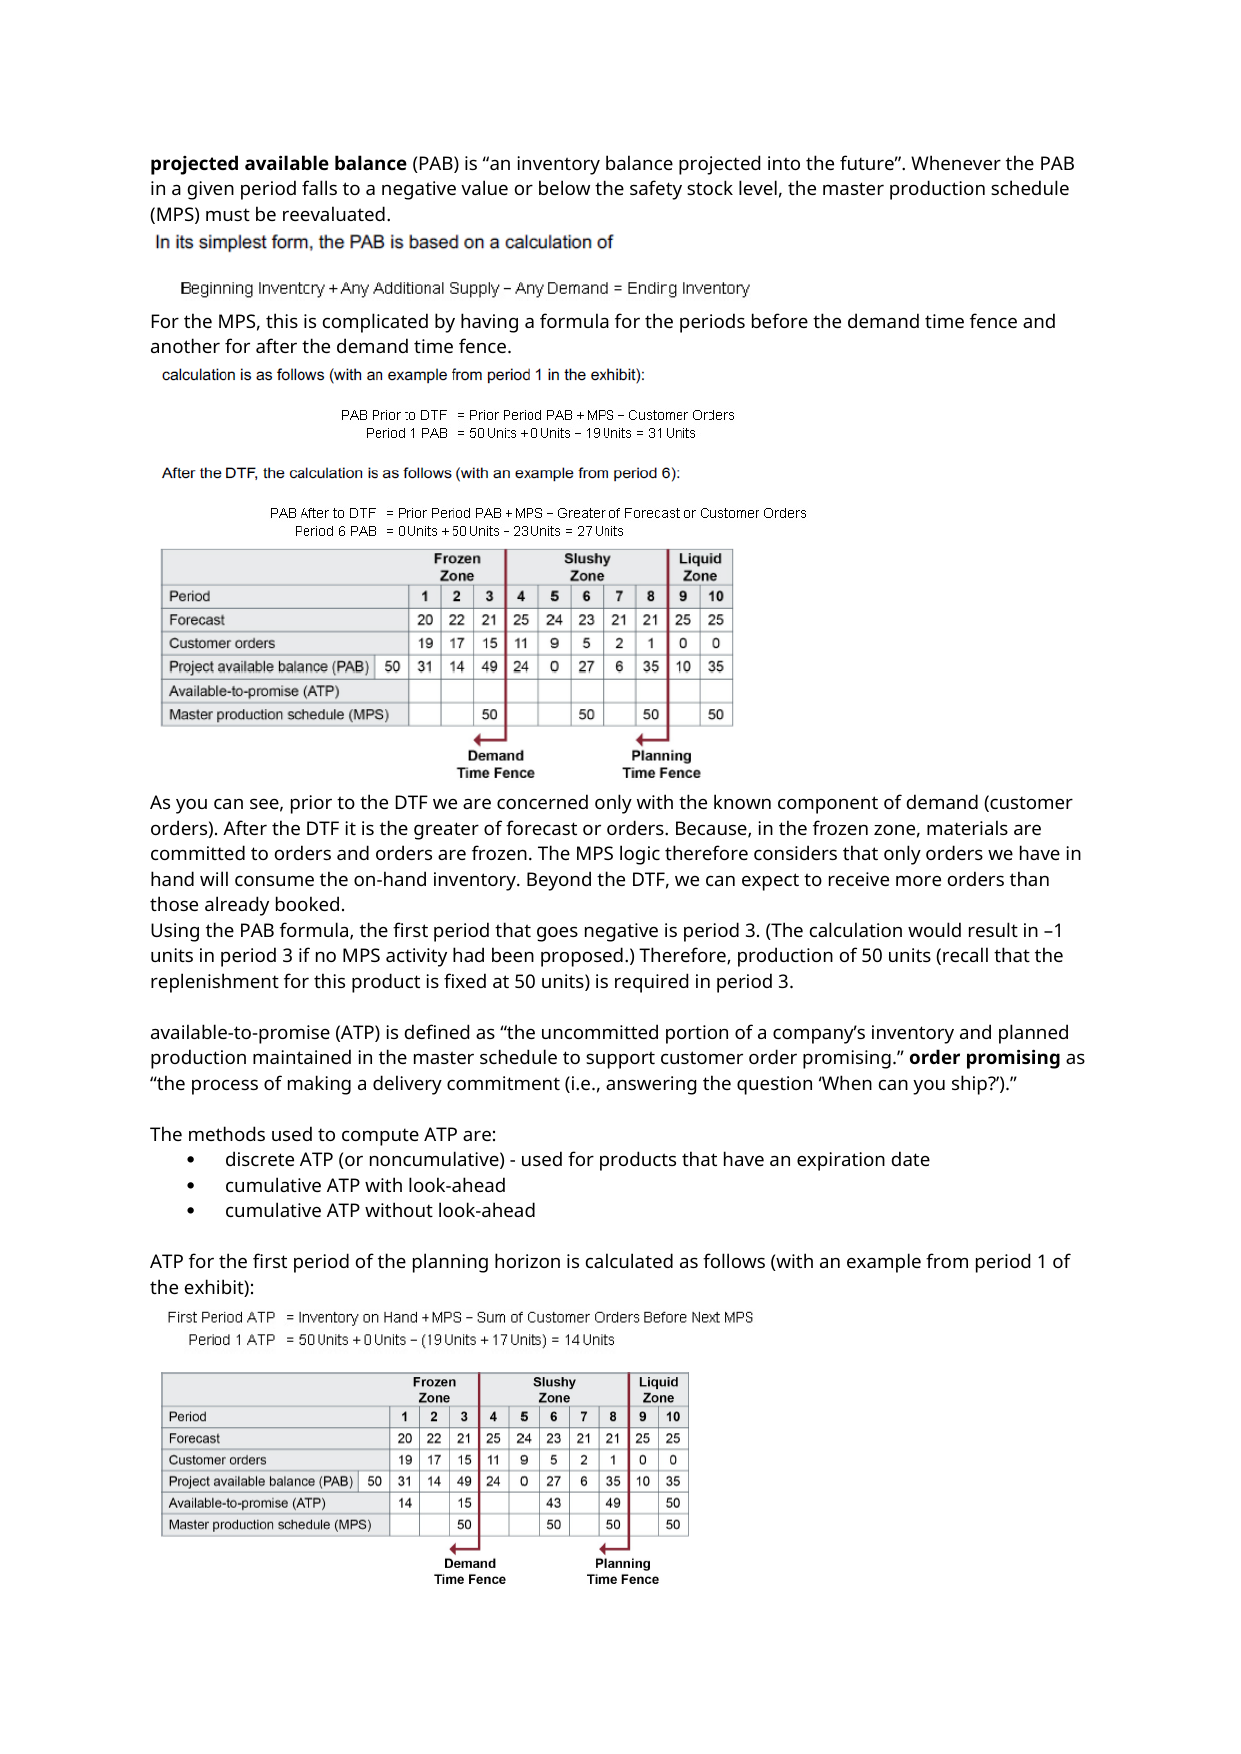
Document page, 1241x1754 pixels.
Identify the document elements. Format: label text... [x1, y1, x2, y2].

picture [150, 226, 765, 308]
picture [150, 358, 833, 790]
text For the MPS, this is complicated by having a formula for the periods before the demand time fence and [150, 308, 1090, 333]
list cumulative ATP without look-ahead [187, 1198, 1090, 1223]
text The methods used to compute ATP are: [150, 1121, 1090, 1147]
list discrete ATP (or noncumulative) - used for products that have an expiration date [187, 1147, 1090, 1172]
text projected available balance (PAB) is “an inventory balance projected into the future”. Whenever the PAB in a given period falls to a negative value or below the safety stock level, the master production schedule (MPS) must be reevaluated. [150, 150, 1090, 227]
list cumulative ATP with look-ahead [187, 1172, 1090, 1198]
text Using the PAB formula, the first period that goes negative is period 3. (The calculation would result in –1 units in period 3 if no MPS activity had been proposed.) Therefore, production of 50 units (recall that the replenishment for this product is fixed at 50 units) is required in period 3. [150, 917, 1090, 993]
text As you can see, prior to the DTF we are concerned only with the known component of demand (customer [150, 789, 1090, 815]
text available-to-promise (ATP) is defined as “the uncommitted portion of a company’s inventory and planned production maintained in the master schedule to support customer order promising.” order promising as “the process of making a delivery commitment (i.e., answering the question ‘When can you ship?’).” [150, 1019, 1090, 1096]
picture [150, 1299, 767, 1590]
text orders). After the DTF it is the greater of forecast or orders. Because, in the frozen zone, materials are committed to orders and orders are frozen. The MPS logic therefore considers that only orders we have in hand will consume the on-hand inventory. Beyond the DTF, we can expect to receive more orders than those already booked. [150, 815, 1090, 917]
text ATP for the first period of the planning horizon is calculated as follows (with an example from period 1 of the exhibit): [150, 1249, 1090, 1300]
text another for after the demand time fence. [150, 333, 1090, 359]
